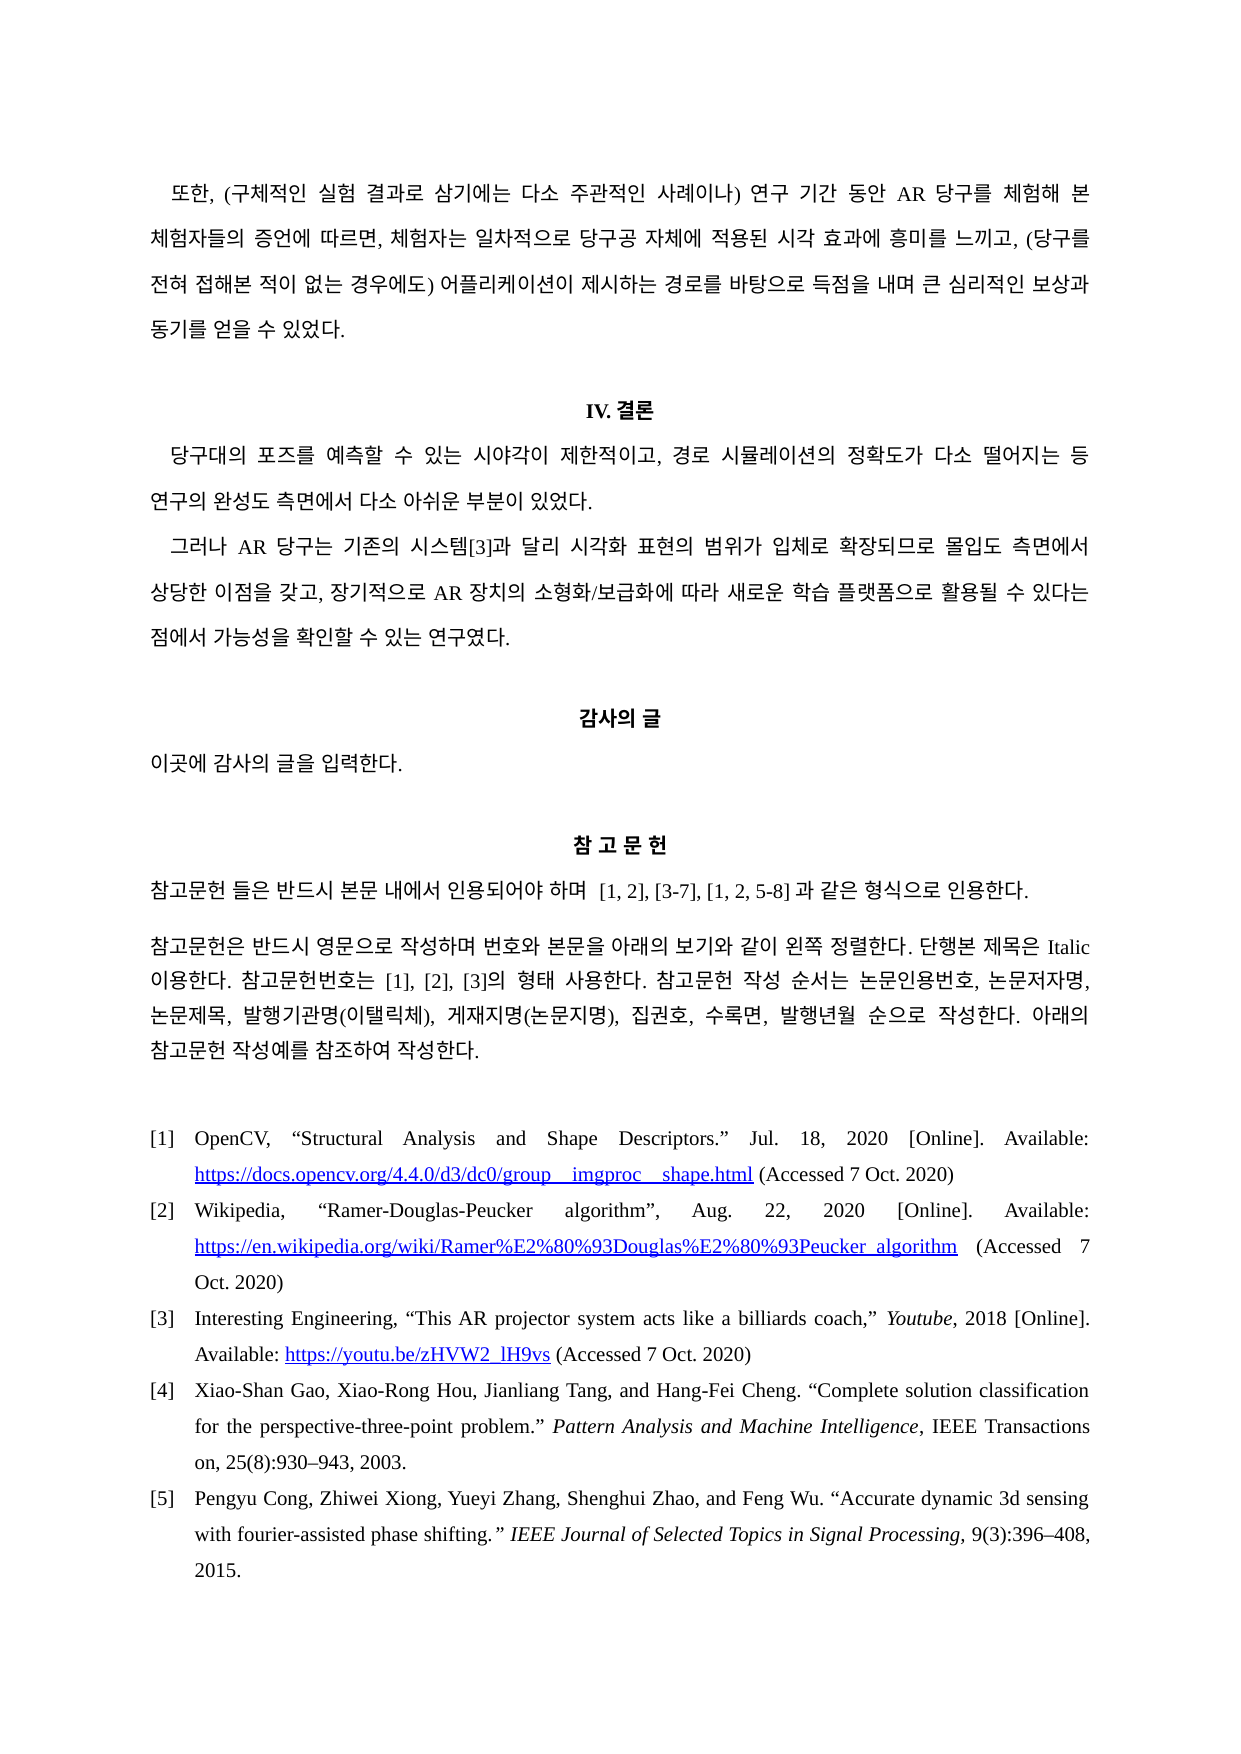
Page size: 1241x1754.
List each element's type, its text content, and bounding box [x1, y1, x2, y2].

text 참 고 문 헌 [150, 829, 1090, 859]
text 감사의 글 [150, 702, 1090, 733]
list Wikipedia, “Ramer-Douglas-Peucker algorithm”, Aug. 22, 2020 [Online]. Available: https://en.wikipedia.org/wiki/Ramer%E2%80%93Douglas%E2%80%93Peucker_algorithm (Accessed 7 Oct. 2020) [150, 1198, 1090, 1294]
list Pengyu Cong, Zhiwei Xiong, Yueyi Zhang, Shenghui Zhao, and Feng Wu. “Accurate dynamic 3d sensing with fourier-assisted phase shifting.” IEEE Journal of Selected Topics in Signal Processing, 9(3):396–408, 2015. [150, 1486, 1090, 1582]
text 참고문헌은 반드시 영문으로 작성하며 번호와 본문을 아래의 보기와 같이 왼쪽 정렬한다. 단행본 제목은 Italic 이용한다. 참고문헌번호는 [1], [2], [3]의 형태 사용한다. 참고문헌 작성 순서는 논문인용번호, 논문저자명, 논문제목, 발행기관명(이탤릭체), 게재지명(논문지명), 집권호, 수록면, 발행년월 순으로 작성한다. 아래의 참고문헌 작성예를 참조하여 작성한다. [150, 930, 1090, 1064]
list Interesting Engineering, “This AR projector system acts like a billiards coach,” Youtube, 2018 [Online]. Available: https://youtu.be/zHVW2_lH9vs (Accessed 7 Oct. 2020) [150, 1306, 1090, 1366]
text 당구대의 포즈를 예측할 수 있는 시야각이 제한적이고, 경로 시뮬레이션의 정확도가 다소 떨어지는 등 연구의 완성도 측면에서 다소 아쉬운 부분이 있었다. [150, 440, 1090, 515]
list Xiao-Shan Gao, Xiao-Rong Hou, Jianliang Tang, and Hang-Fei Cheng. “Complete solution classification for the perspective-three-point problem.” Pattern Analysis and Machine Intelligence, IEEE Transactions on, 25(8):930–943, 2003. [150, 1378, 1090, 1474]
text 이곳에 감사의 글을 입력한다. [150, 748, 1090, 778]
text 그러나 AR 당구는 기존의 시스템[3]과 달리 시각화 표현의 범위가 입체로 확장되므로 몰입도 측면에서 상당한 이점을 갖고, 장기적으로 AR 장치의 소형화/보급화에 따라 새로운 학습 플랫폼으로 활용될 수 있다는 점에서 가능성을 확인할 수 있는 연구였다. [150, 530, 1090, 651]
text IV. 결론 [150, 394, 1090, 425]
text 참고문헌 들은 반드시 본문 내에서 인용되어야 하며 [1, 2], [3-7], [1, 2, 5-8] 과 같은 형식으로 인용한다. [150, 874, 1090, 904]
list OpenCV, “Structural Analysis and Shape Descriptors.” Jul. 18, 2020 [Online]. Available: https://docs.opencv.org/4.4.0/d3/dc0/group__imgproc__shape.html (Accessed 7 Oct. 2020) [150, 1126, 1090, 1186]
text 또한, (구체적인 실험 결과로 삼기에는 다소 주관적인 사례이나) 연구 기간 동안 AR 당구를 체험해 본 체험자들의 증언에 따르면, 체험자는 일차적으로 당구공 자체에 적용된 시각 효과에 흥미를 느끼고, (당구를 전혀 접해본 적이 없는 경우에도) 어플리케이션이 제시하는 경로를 바탕으로 득점을 내며 큰 심리적인 보상과 동기를 얻을 수 있었다. [150, 177, 1090, 343]
